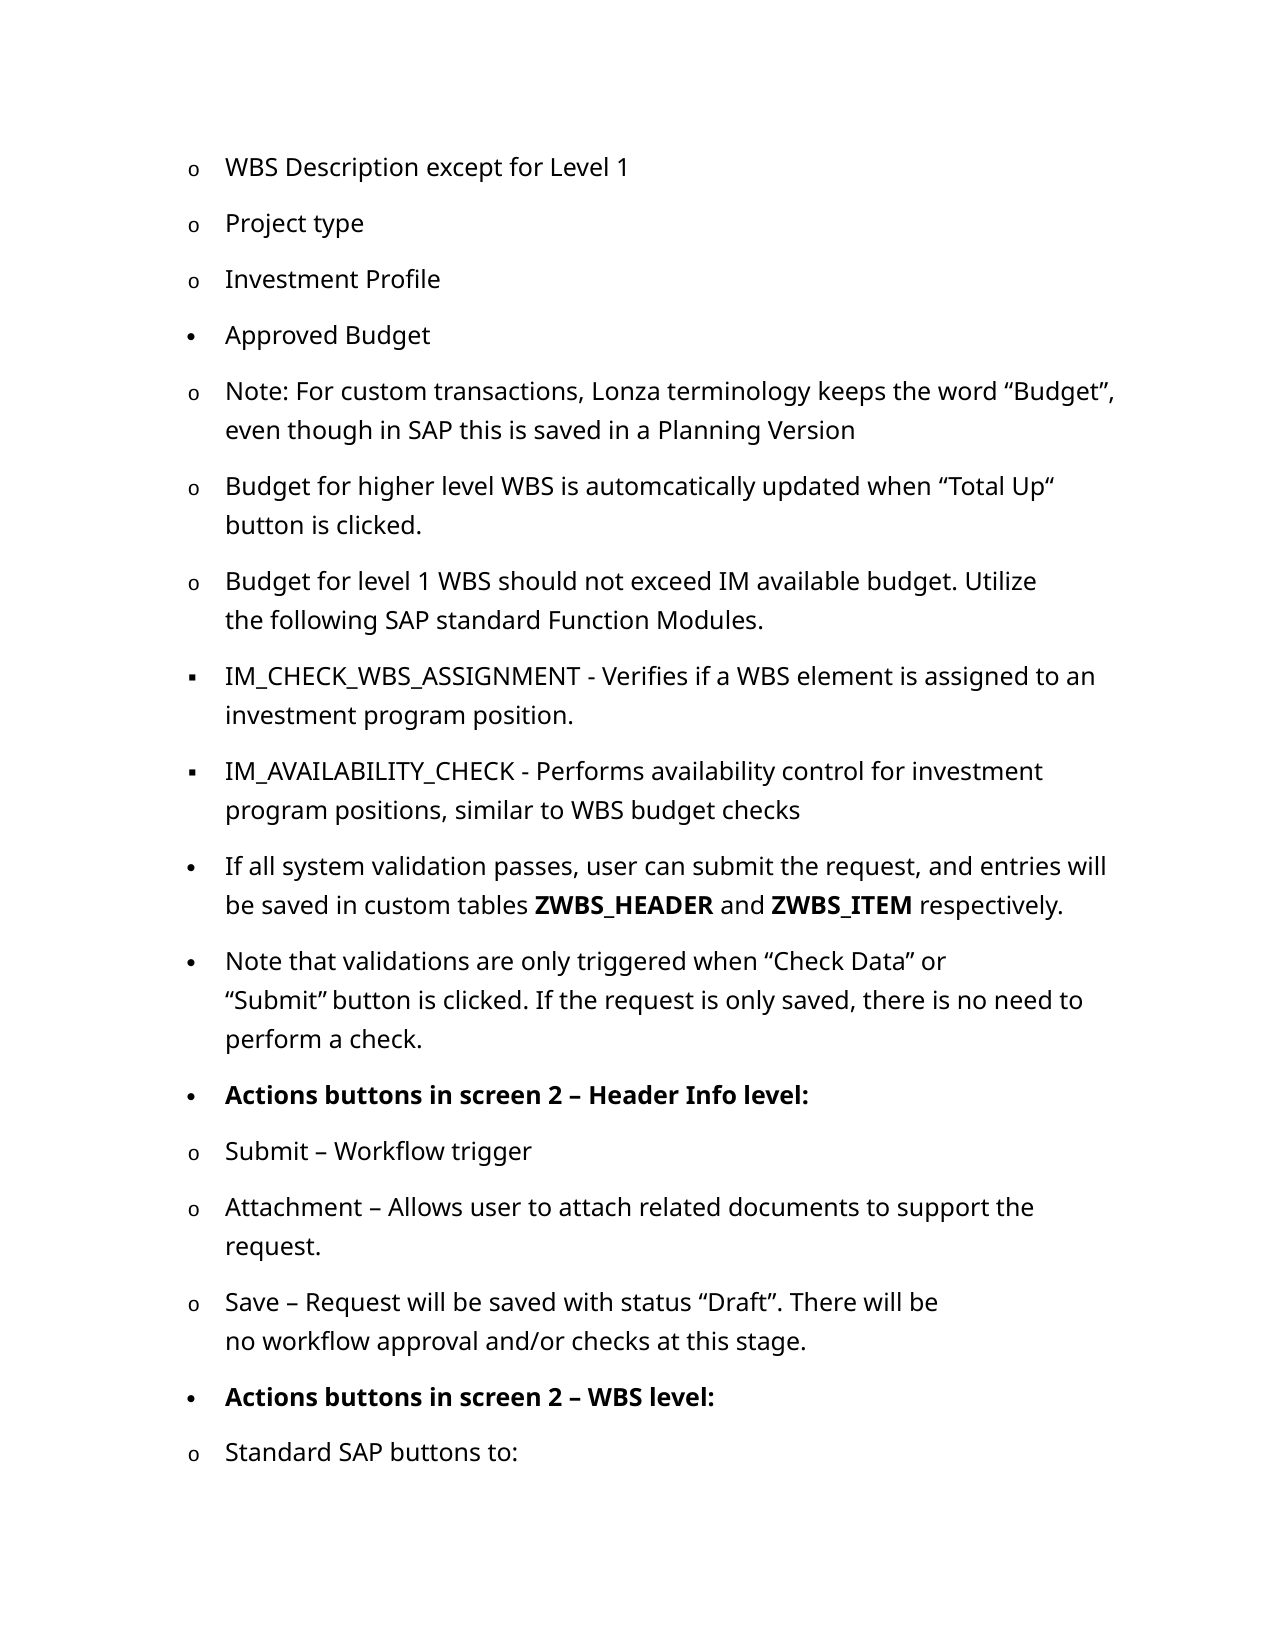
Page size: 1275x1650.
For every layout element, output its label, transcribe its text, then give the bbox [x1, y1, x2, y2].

list Budget for level 1 WBS should not exceed IM available budget. Utilize the following SAP standard Function Modules. [187, 563, 1125, 637]
list Actions buttons in screen 2 – Header Info level:​ [187, 1077, 1125, 1112]
list WBS Description except for Level 1 [187, 150, 1125, 184]
list Project type [187, 206, 1125, 240]
list Save – Request will be saved with status “Draft”. There will be no workflow approval and/or checks at this stage. [187, 1284, 1125, 1357]
list Note that validations are only triggered when “Check Data” or “Submit” button is clicked. If the request is only saved, there is no need to perform a check. [187, 943, 1125, 1056]
list Budget for higher level WBS is automcatically updated when “Total Up“ button is clicked. [187, 468, 1125, 542]
list Standard SAP buttons to: [187, 1435, 1125, 1469]
list If all system validation passes, user can submit the request, and entries will be saved in custom tables ZWBS_HEADER and ZWBS_ITEM respectively. [187, 848, 1125, 922]
list Actions buttons in screen 2 – WBS level:​ [187, 1379, 1125, 1413]
list Note: For custom transactions, Lonza terminology keeps the word “Budget”, even though in SAP this is saved in a Planning Version [187, 373, 1125, 447]
list IM_AVAILABILITY_CHECK - Performs availability control for investment program positions, similar to WBS budget checks [187, 753, 1125, 827]
list Attachment – Allows user to attach related documents to support the request. [187, 1189, 1125, 1262]
list Approved Budget [187, 317, 1125, 352]
list Submit – Workflow trigger [187, 1133, 1125, 1167]
list IM_CHECK_WBS_ASSIGNMENT - Verifies if a WBS element is assigned to an investment program position. [187, 658, 1125, 732]
list Investment Profile [187, 262, 1125, 296]
